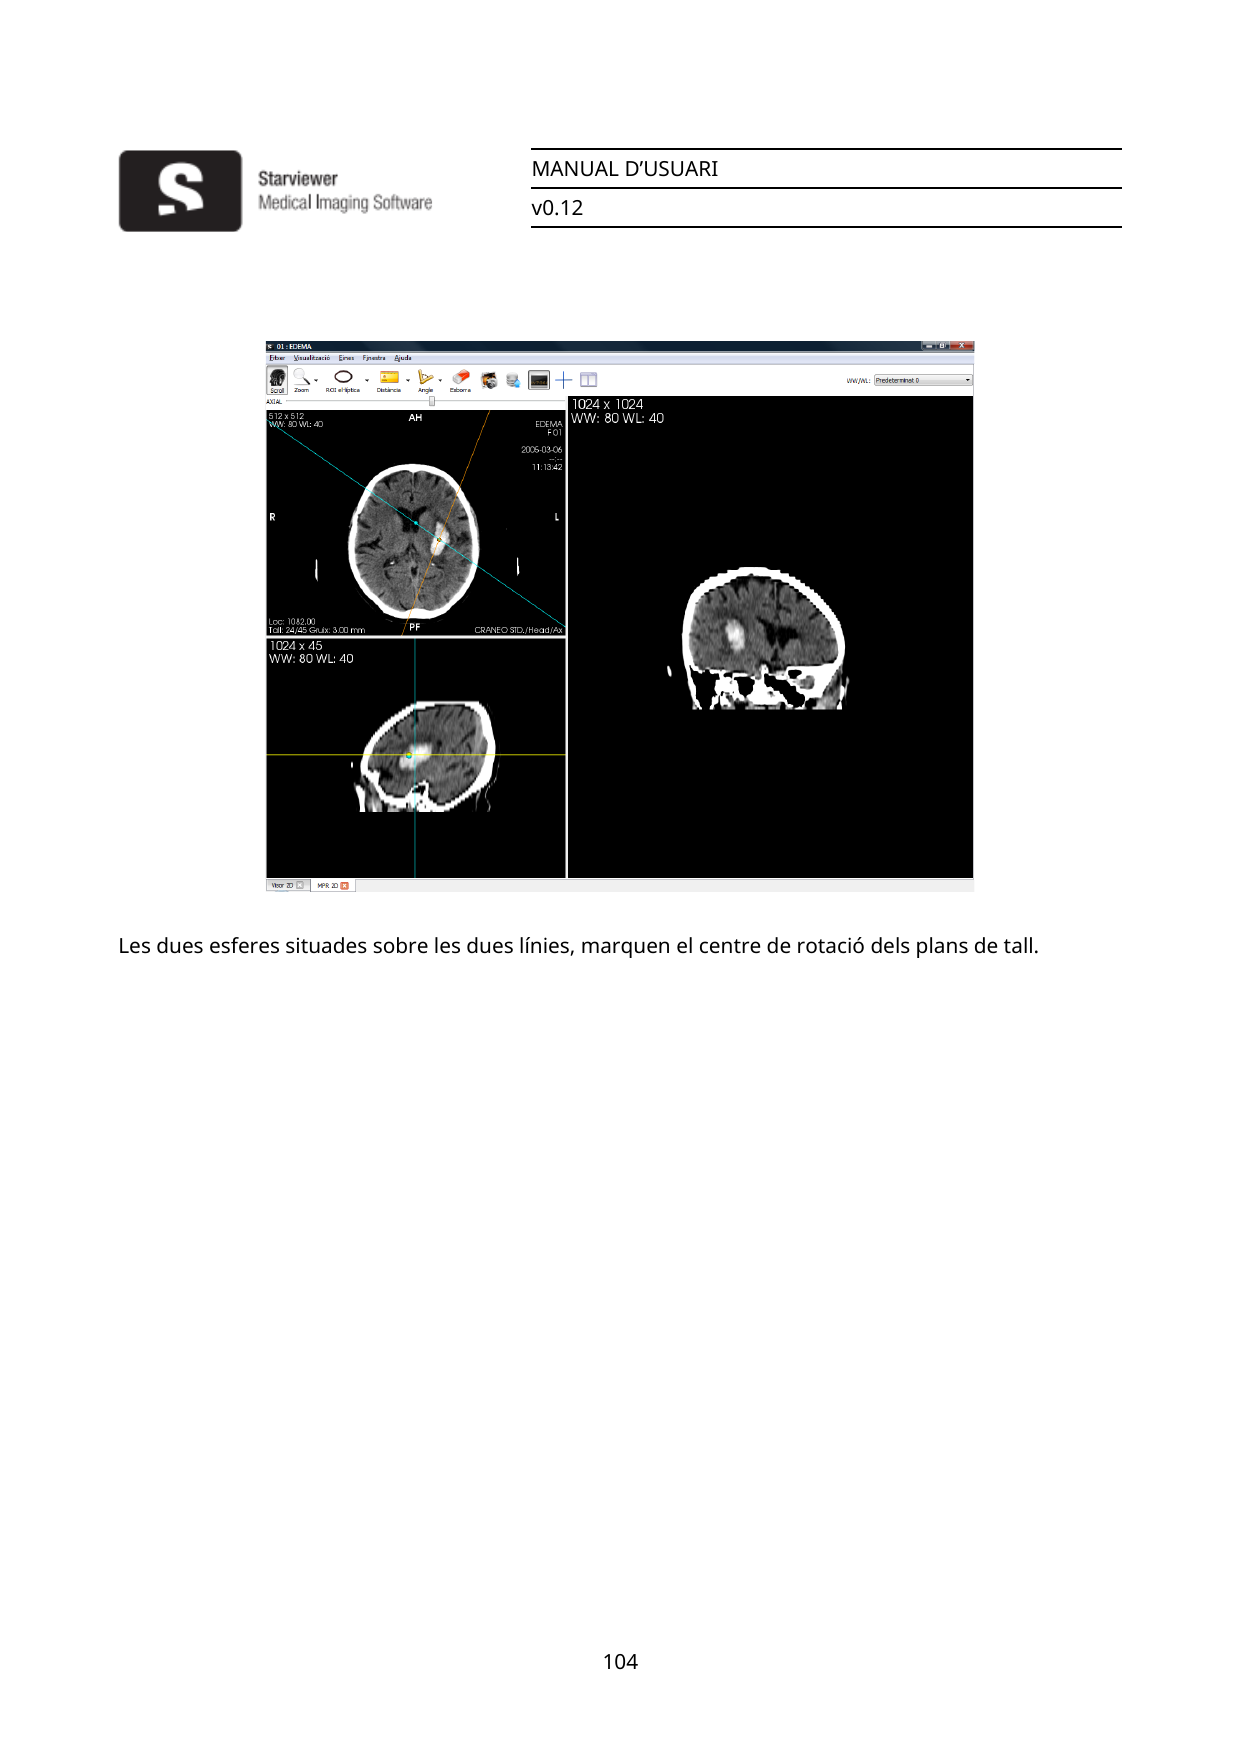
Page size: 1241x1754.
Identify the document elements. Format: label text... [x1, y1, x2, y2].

text Les dues esferes situades sobre les dues línies, marquen el centre de rotació dels plans de tall. [118, 932, 1122, 960]
picture [265, 341, 975, 892]
